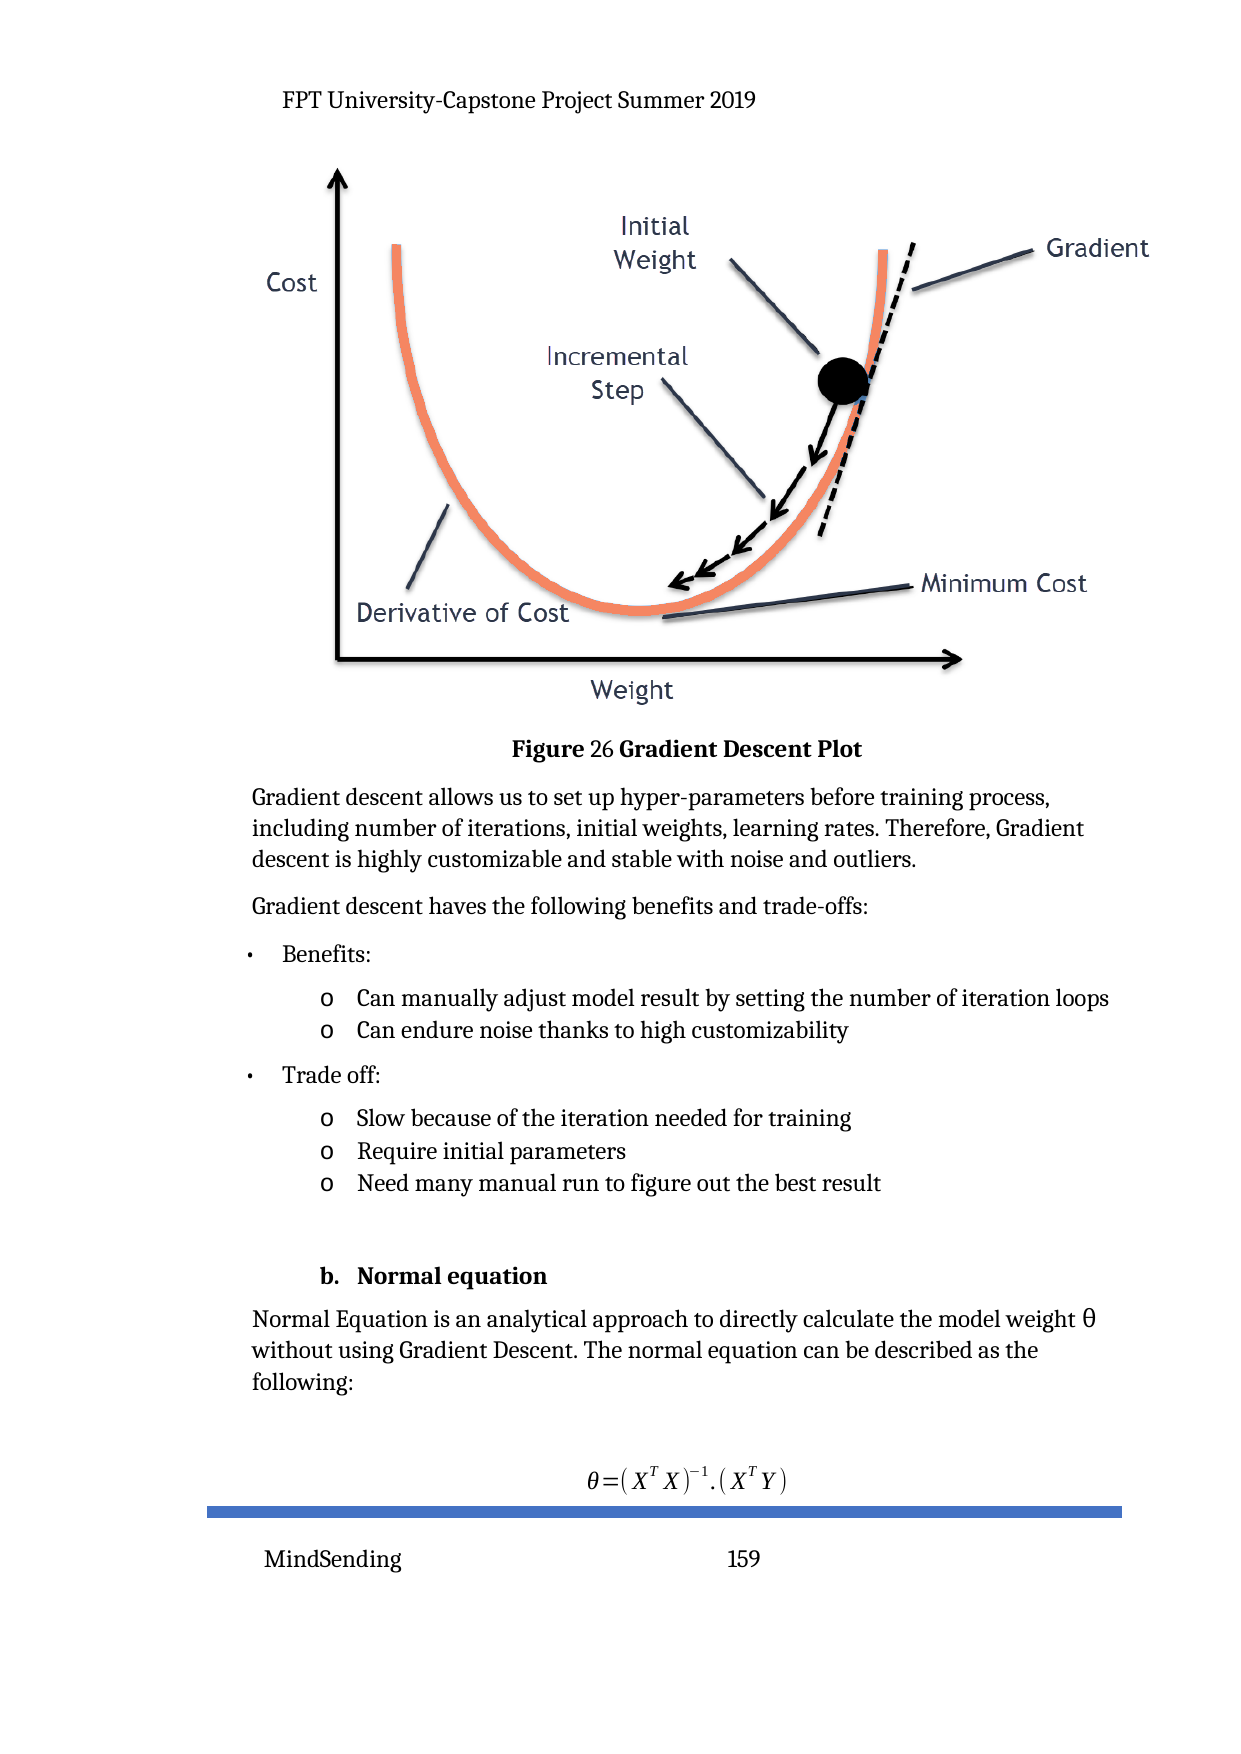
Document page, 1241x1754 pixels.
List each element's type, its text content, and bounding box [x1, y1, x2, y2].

text Normal Equation is an analytical approach to directly calculate the model weight θ without using Gradient Descent. The normal equation can be described as the following: [252, 1305, 1122, 1396]
list Trade off: [244, 1061, 1122, 1089]
list Need many manual run to figure out the best result [319, 1169, 1122, 1199]
text Figure 26 Gradient Descent Plot [252, 735, 1122, 763]
picture [251, 147, 1167, 716]
list Slow because of the iteration needed for training [319, 1104, 1122, 1134]
text Gradient descent haves the following benefits and trade-offs: [252, 892, 1122, 921]
list Can endure noise thanks to high customizability [319, 1016, 1122, 1046]
list Can manually adjust model result by setting the number of iteration loops [319, 983, 1122, 1013]
list Benefits: [244, 940, 1122, 969]
list Normal equation [319, 1262, 1122, 1291]
list Require initial parameters [319, 1137, 1122, 1167]
text Gradient descent allows us to set up hyper-parameters before training process, including number of iterations, initial weights, learning rates. Therefore, Gradient descent is highly customizable and stable with noise and outliers. [252, 782, 1122, 873]
